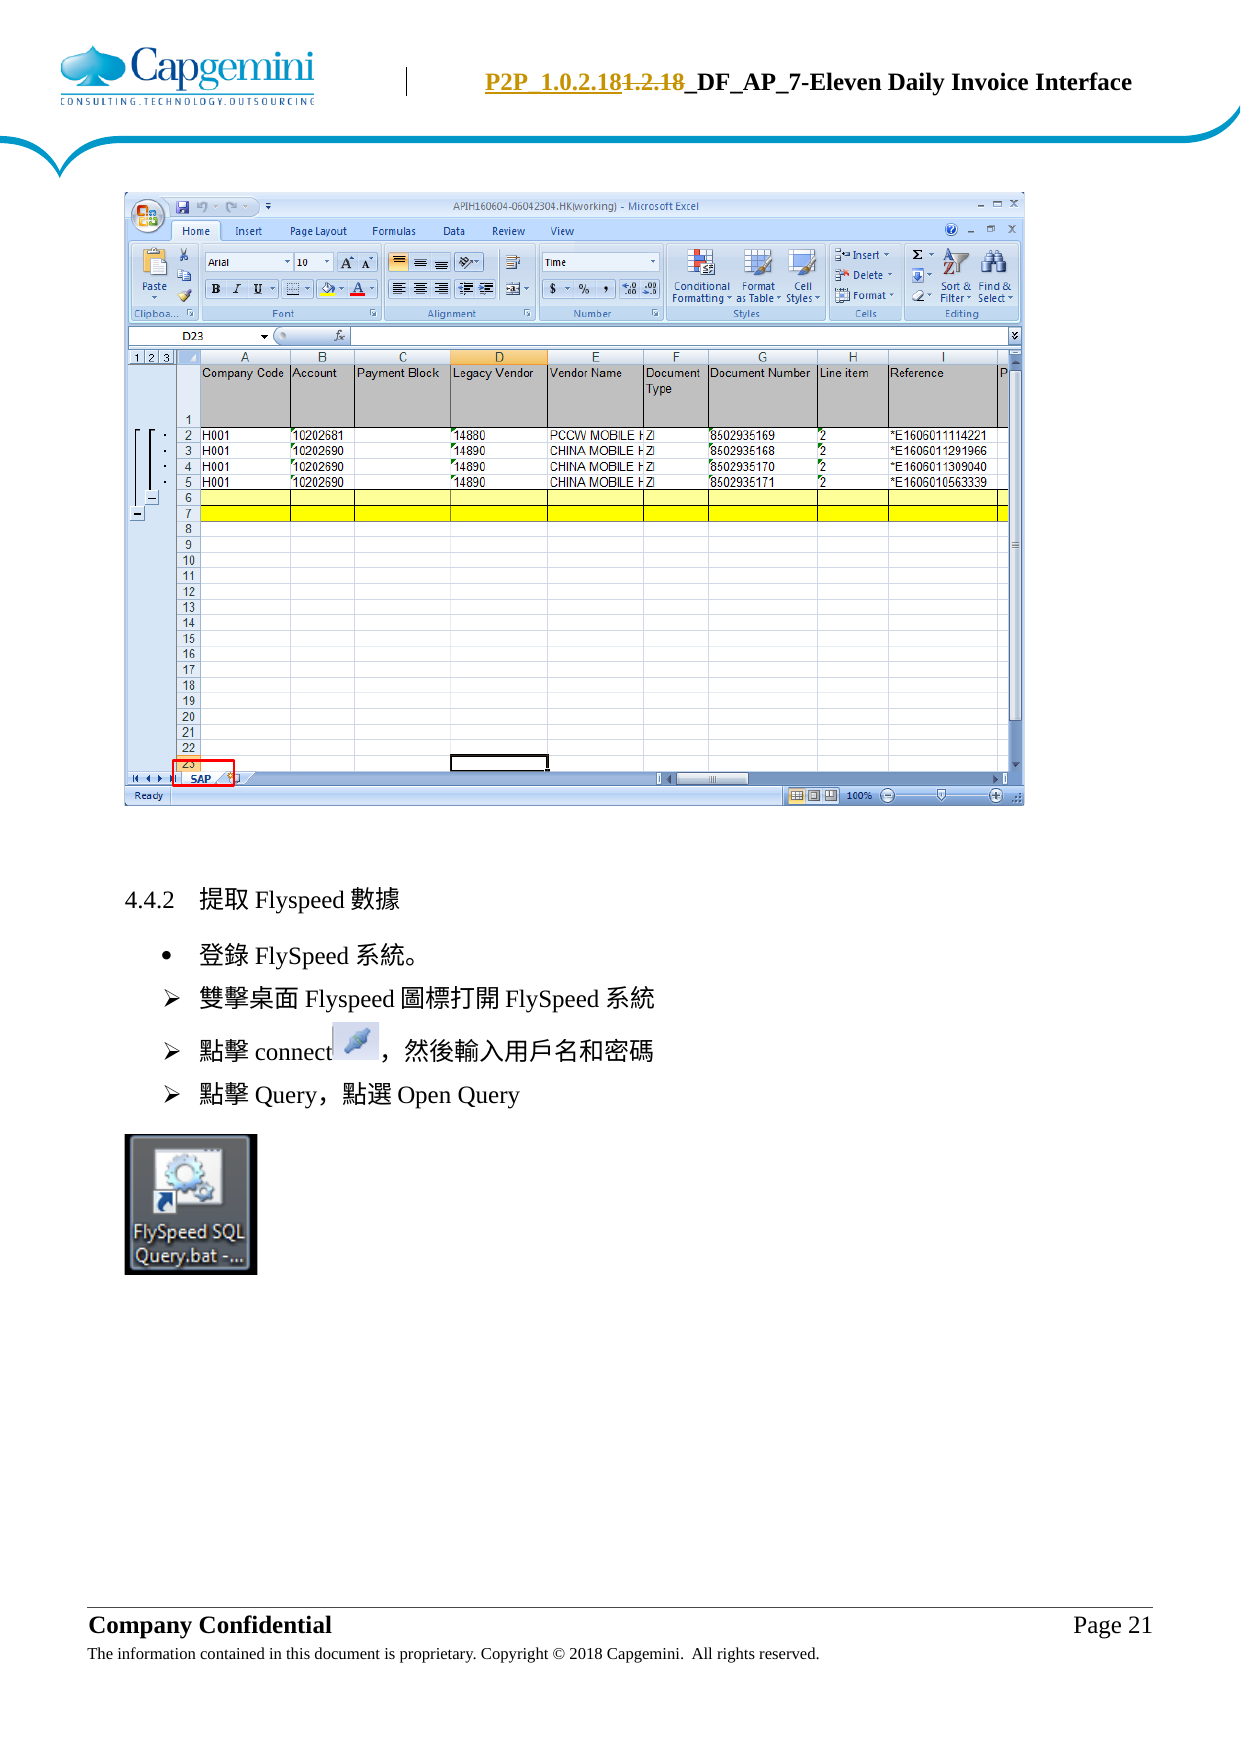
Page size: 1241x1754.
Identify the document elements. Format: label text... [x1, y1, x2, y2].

list 雙擊桌面Flyspeed圖標打開FlySpeed 系統 [162, 979, 1116, 1015]
subtitle 提取Flyspeed數據 [124, 879, 1116, 916]
picture [124, 1134, 258, 1275]
picture [332, 1022, 380, 1060]
list 點擊connect，然後輸入用戶名和密碼 [162, 1022, 1116, 1067]
list 點擊Query，點選Open Query [162, 1074, 1116, 1111]
picture [124, 192, 1025, 806]
picture [61, 45, 314, 105]
list 登錄FlySpeed 系統。 [162, 935, 1116, 972]
